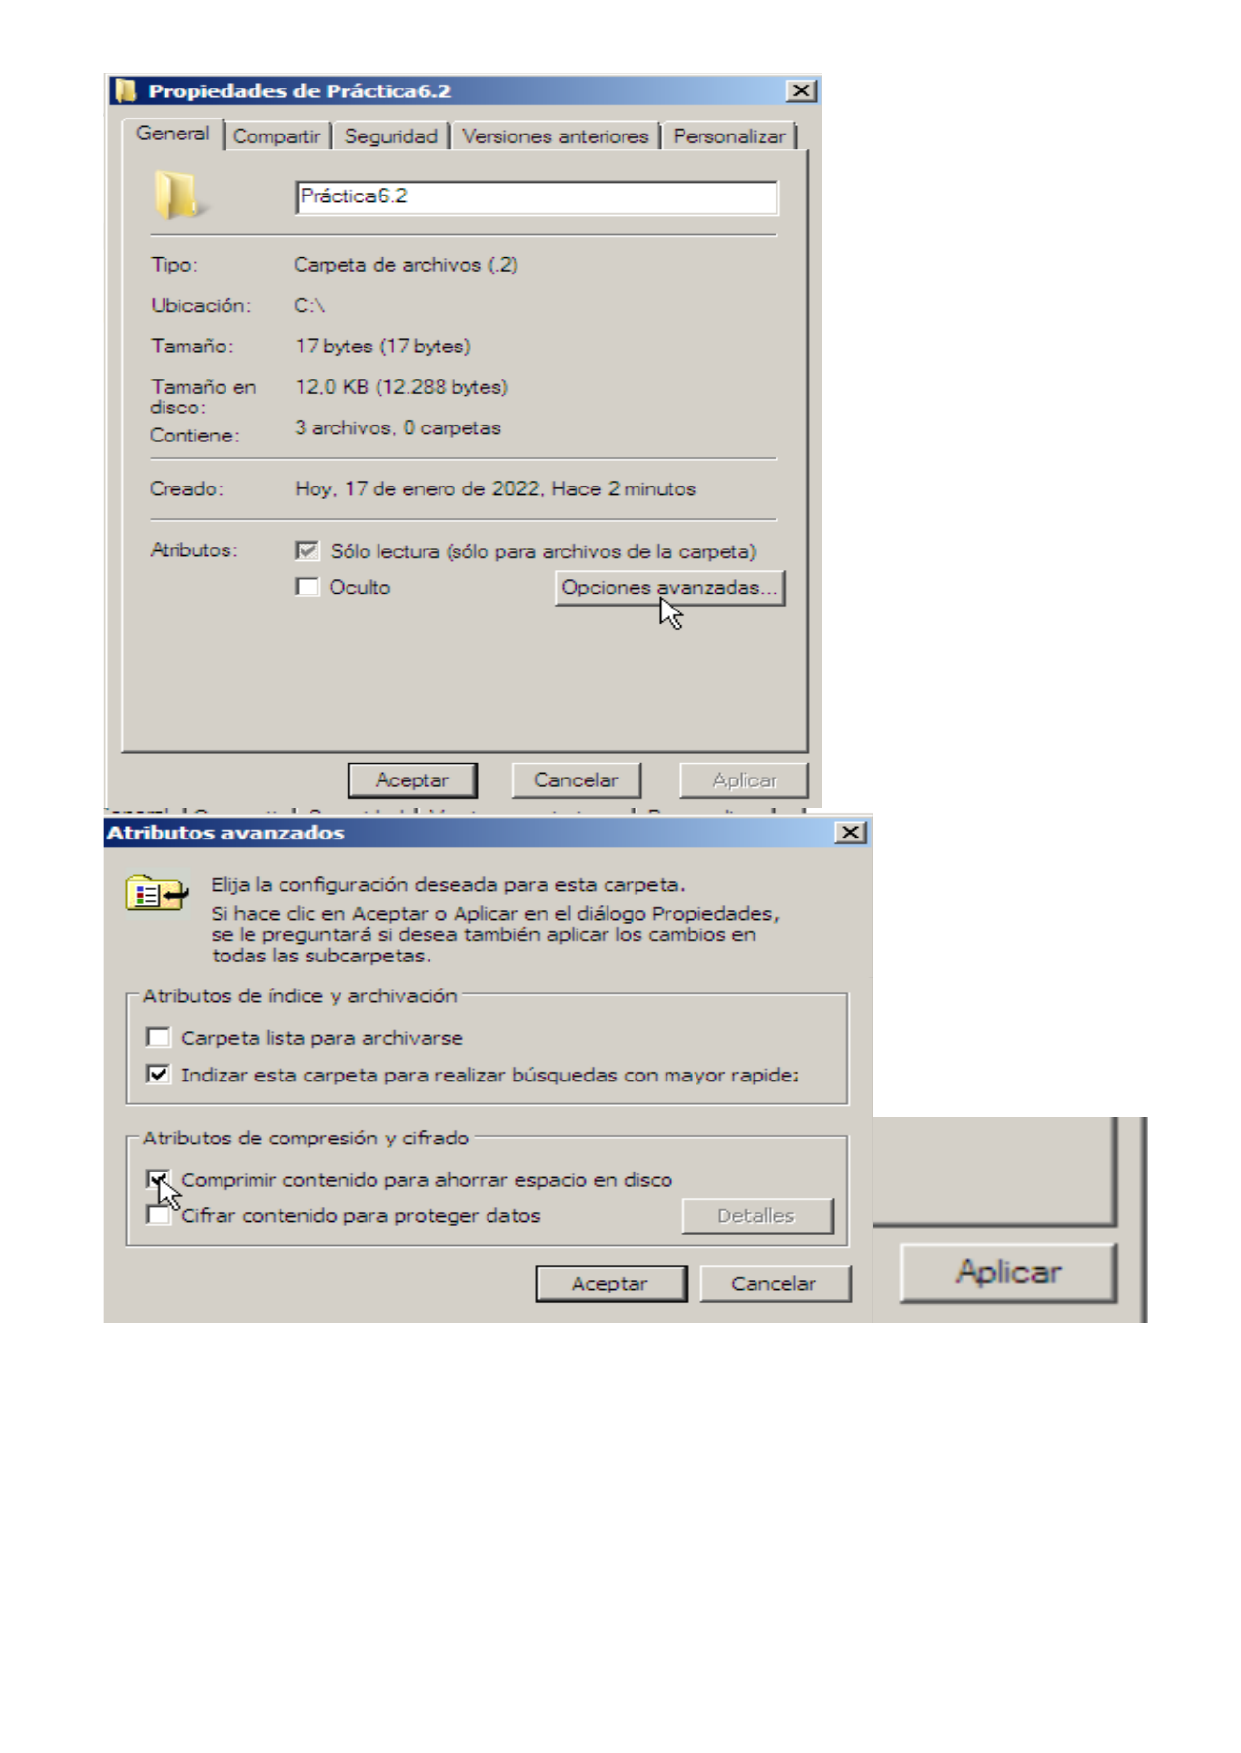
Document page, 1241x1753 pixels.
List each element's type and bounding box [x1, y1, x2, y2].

picture [103, 73, 1148, 1323]
